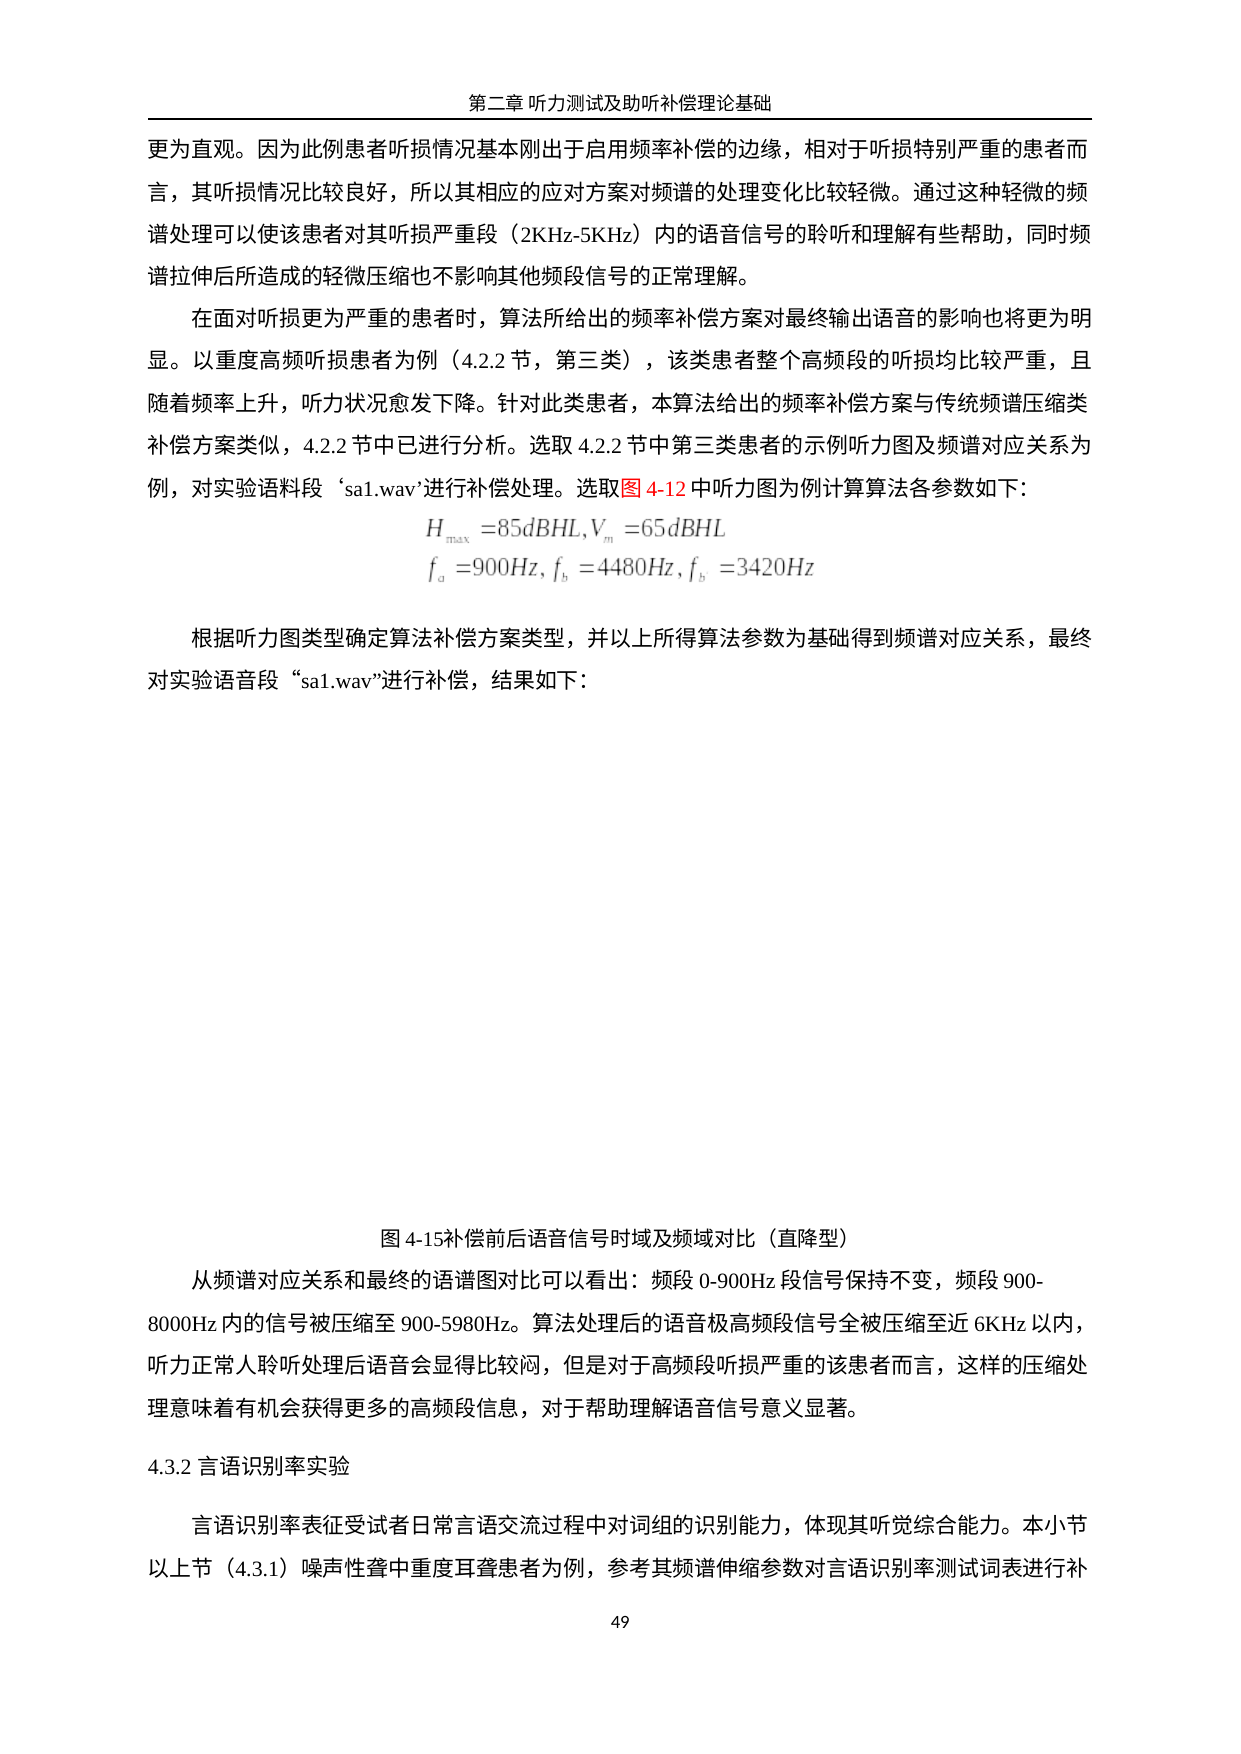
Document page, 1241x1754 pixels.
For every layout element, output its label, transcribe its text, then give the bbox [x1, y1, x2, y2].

text 4.3.2 言语识别率实验 [148, 1448, 1092, 1482]
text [148, 1507, 1092, 1583]
text 图4-15补偿前后语音信号时域及频域对比（直降型） [148, 1221, 1092, 1255]
text 在面对听损更为严重的患者时，算法所给出的频率补偿方案对最终输出语音的影响也将更为明显。以重度高频听损患者为例（4.2.2节，第三类），该类患者整个高频段的听损均比较严重，且随着频率上升，听力状况愈发下降。针对此类患者，本算法给出的频率补偿方案与传统频谱压缩类补偿方案类似，4.2.2节中已进行分析。选取4.2.2节中第三类患者的示例听力图及频谱对应关系为例，对实验语料段‘sa1.wav’进行补偿处理。选取图4-12中听力图为例计算算法各参数如下： [148, 300, 1092, 503]
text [148, 131, 1092, 292]
text 从频谱对应关系和最终的语谱图对比可以看出：频段0-900Hz段信号保持不变，频段900-8000Hz内的信号被压缩至900-5980Hz。算法处理后的语音极高频段信号全被压缩至近6KHz以内，听力正常人聆听处理后语音会显得比较闷，但是对于高频段听损严重的该患者而言，这样的压缩处理意味着有机会获得更多的高频段信息，对于帮助理解语音信号意义显著。 [148, 1262, 1092, 1423]
text 根据听力图类型确定算法补偿方案类型，并以上所得算法参数为基础得到频谱对应关系，最终对实验语音段“sa1.wav”进行补偿，结果如下： [148, 620, 1092, 696]
